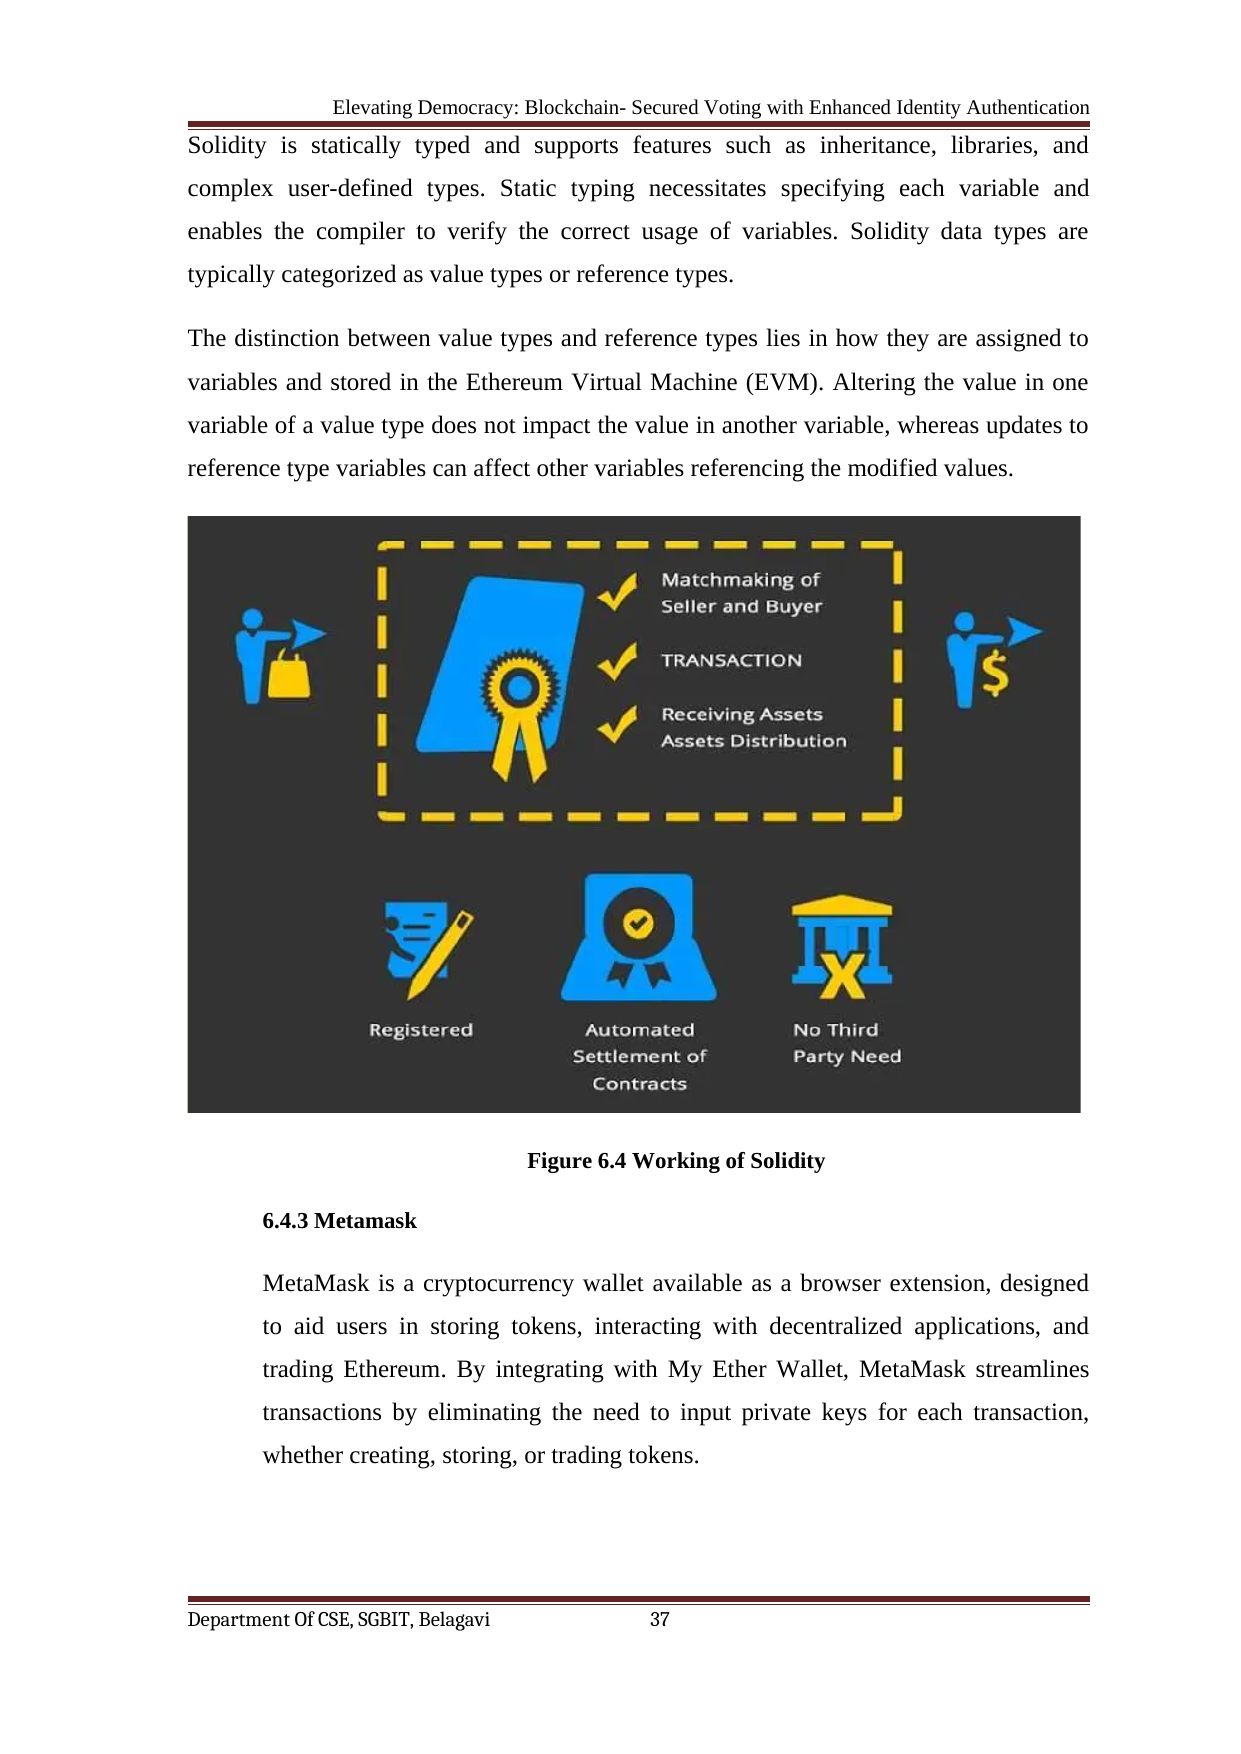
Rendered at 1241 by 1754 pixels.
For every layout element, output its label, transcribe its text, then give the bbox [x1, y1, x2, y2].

picture [187, 516, 1081, 1113]
text Figure 6.4 Working of Solidity [262, 1147, 1090, 1173]
text Solidity is statically typed and supports features such as inheritance, libraries, and complex user-defined types. Static typing necessitates specifying each variable and enables the compiler to verify the correct usage of variables. Solidity data types are typically categorized as value types or reference types. [187, 130, 1090, 288]
text The distinction between value types and reference types lies in how they are assigned to variables and stored in the Ethereum Virtual Machine (EVM). Altering the value in one variable of a value type does not impact the value in another variable, whereas updates to reference type variables can affect other variables referencing the modified values. [187, 323, 1090, 482]
text MetaMask is a cryptocurrency wallet available as a browser extension, designed to aid users in storing tokens, interacting with decentralized applications, and trading Ethereum. By integrating with My Ether Wallet, MetaMask streamlines transactions by eliminating the need to input private keys for each transaction, whether creating, storing, or trading tokens. [262, 1268, 1090, 1469]
text 6.4.3 Metamask [262, 1207, 1090, 1234]
